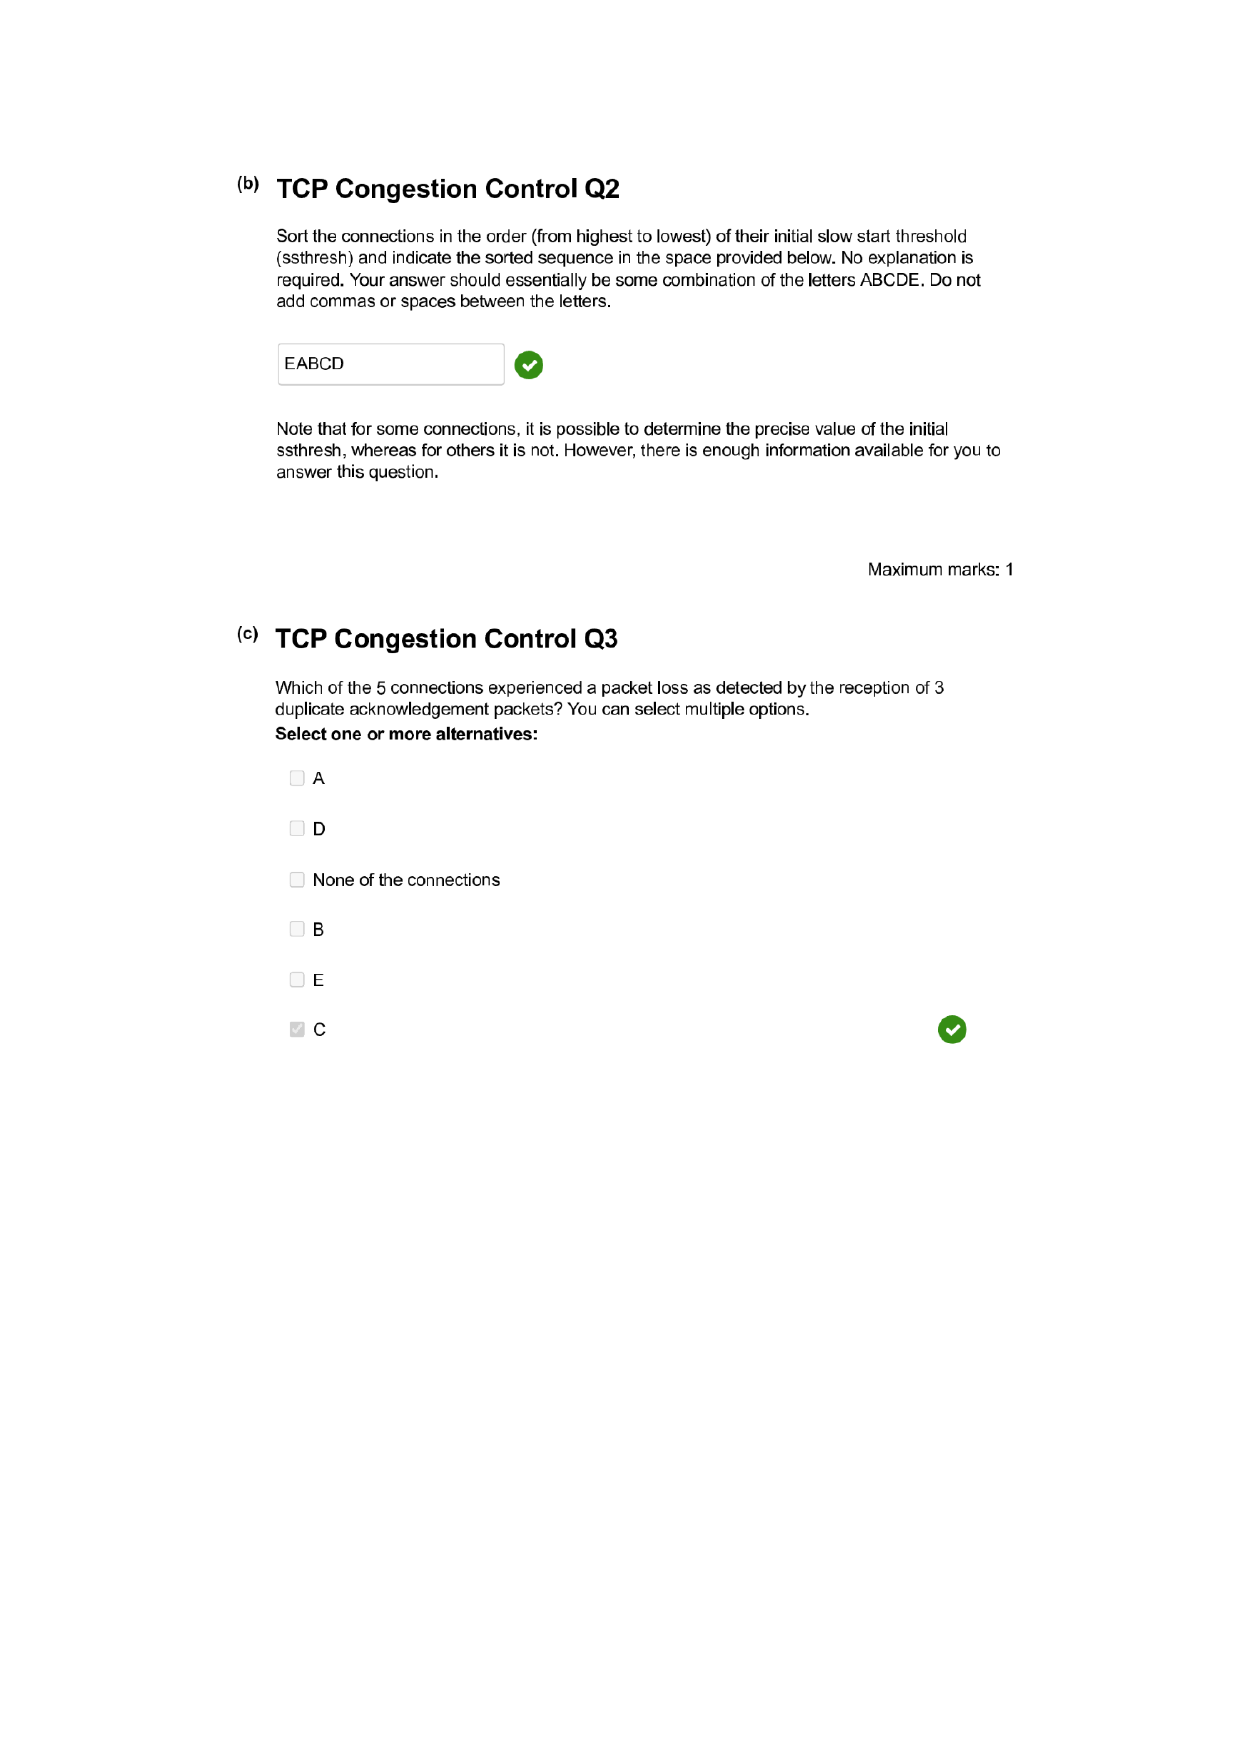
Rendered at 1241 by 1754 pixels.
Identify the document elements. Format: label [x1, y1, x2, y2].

picture [187, 162, 1052, 1100]
